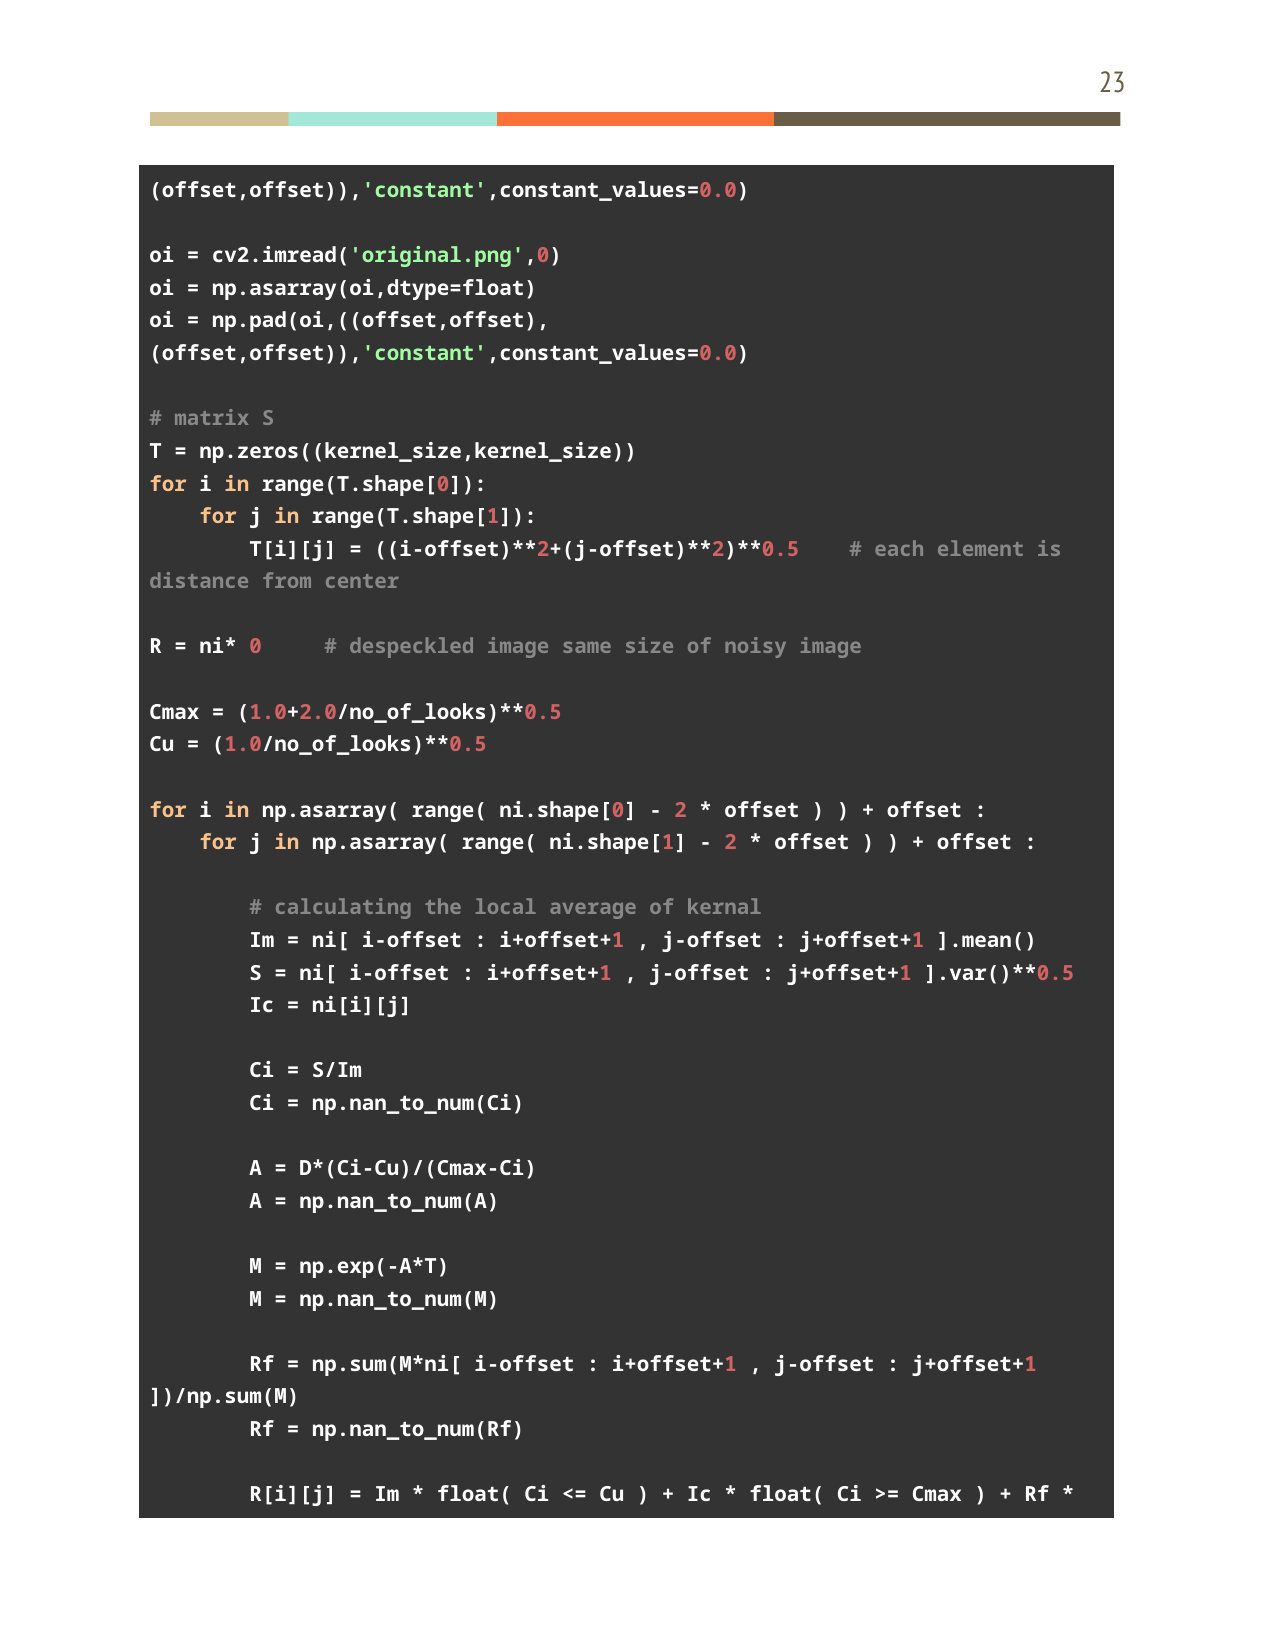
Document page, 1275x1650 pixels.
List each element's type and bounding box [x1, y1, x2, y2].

picture [150, 112, 1121, 126]
table_header [139, 165, 1114, 1518]
